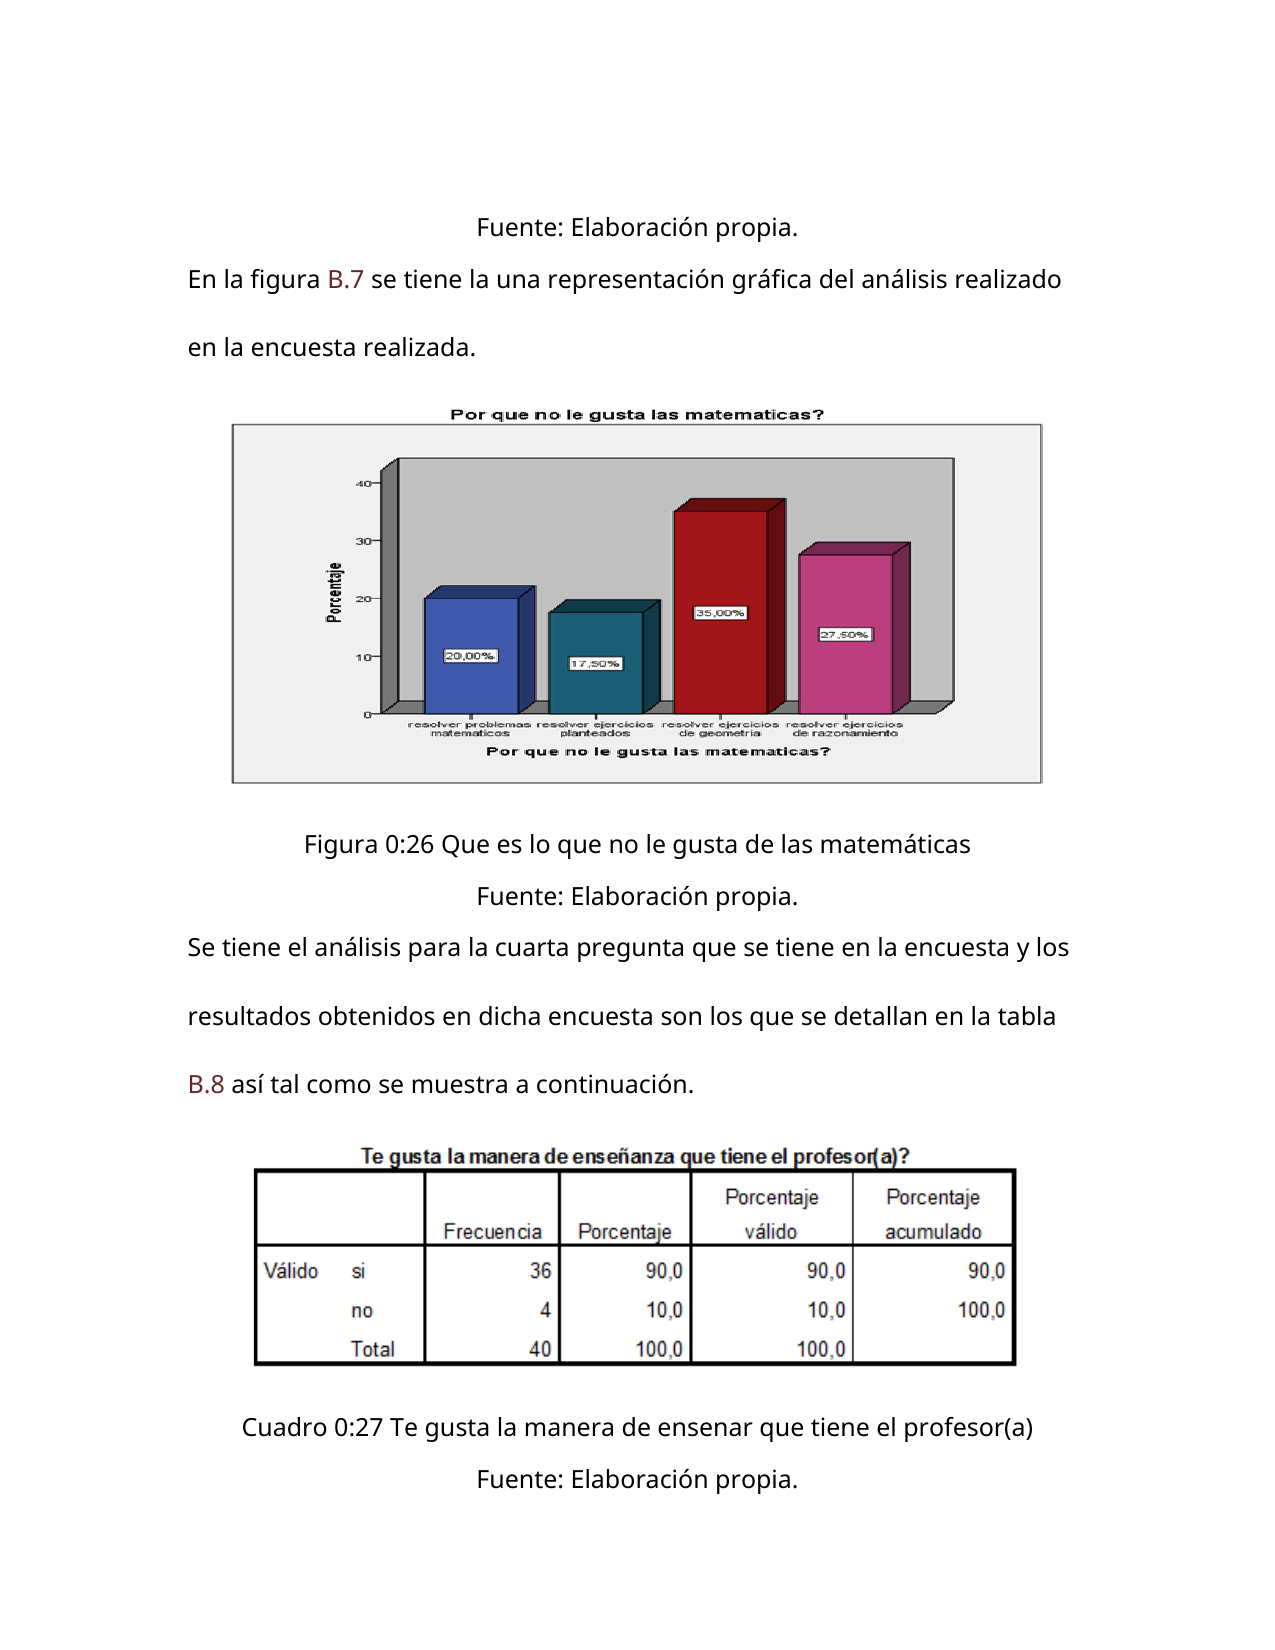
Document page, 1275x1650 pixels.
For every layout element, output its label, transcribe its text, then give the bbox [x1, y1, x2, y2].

text Fuente: Elaboración propia. [187, 1462, 1087, 1496]
text En la figura B.7 se tiene la una representación gráfica del análisis realizado en la encuesta realizada. [187, 262, 1087, 364]
text Se tiene el análisis para la cuarta pregunta que se tiene en la encuesta y los resultados obtenidos en dicha encuesta son los que se detallan en la tabla B.8 así tal como se muestra a continuación. [187, 930, 1087, 1100]
text Fuente: Elaboración propia. [187, 210, 1087, 244]
text Fuente: Elaboración propia. [187, 878, 1087, 912]
